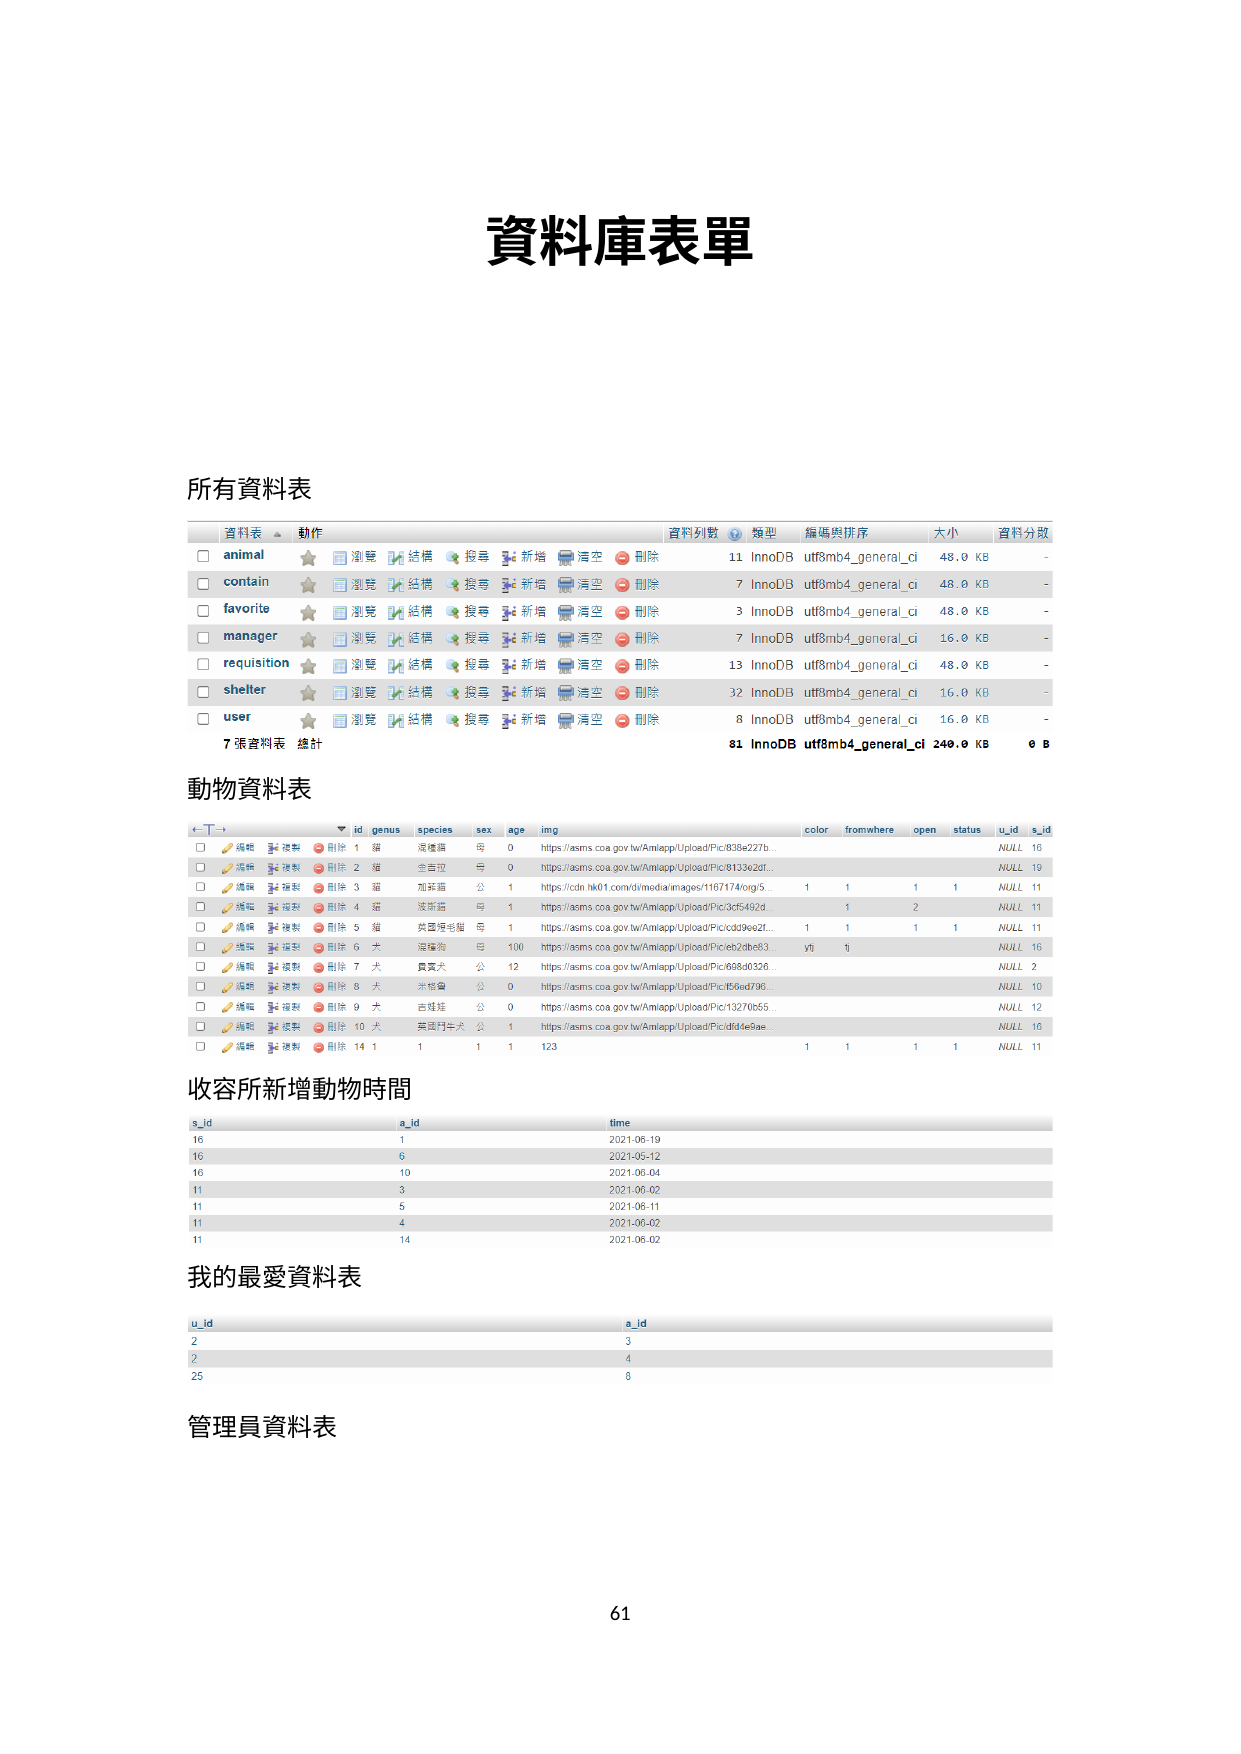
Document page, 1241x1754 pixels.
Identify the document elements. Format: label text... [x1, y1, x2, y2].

picture [187, 1115, 1053, 1249]
picture [187, 520, 1053, 756]
picture [187, 1312, 1053, 1388]
text 動物資料表 [187, 769, 1053, 807]
subtitle 資料庫表單 [187, 181, 1053, 294]
text 我的最愛資料表 [187, 1257, 1053, 1294]
text 收容所新增動物時間 [187, 1069, 1053, 1107]
text 管理員資料表 [187, 1407, 1053, 1444]
picture [187, 820, 1053, 1056]
text 所有資料表 [187, 469, 1053, 507]
